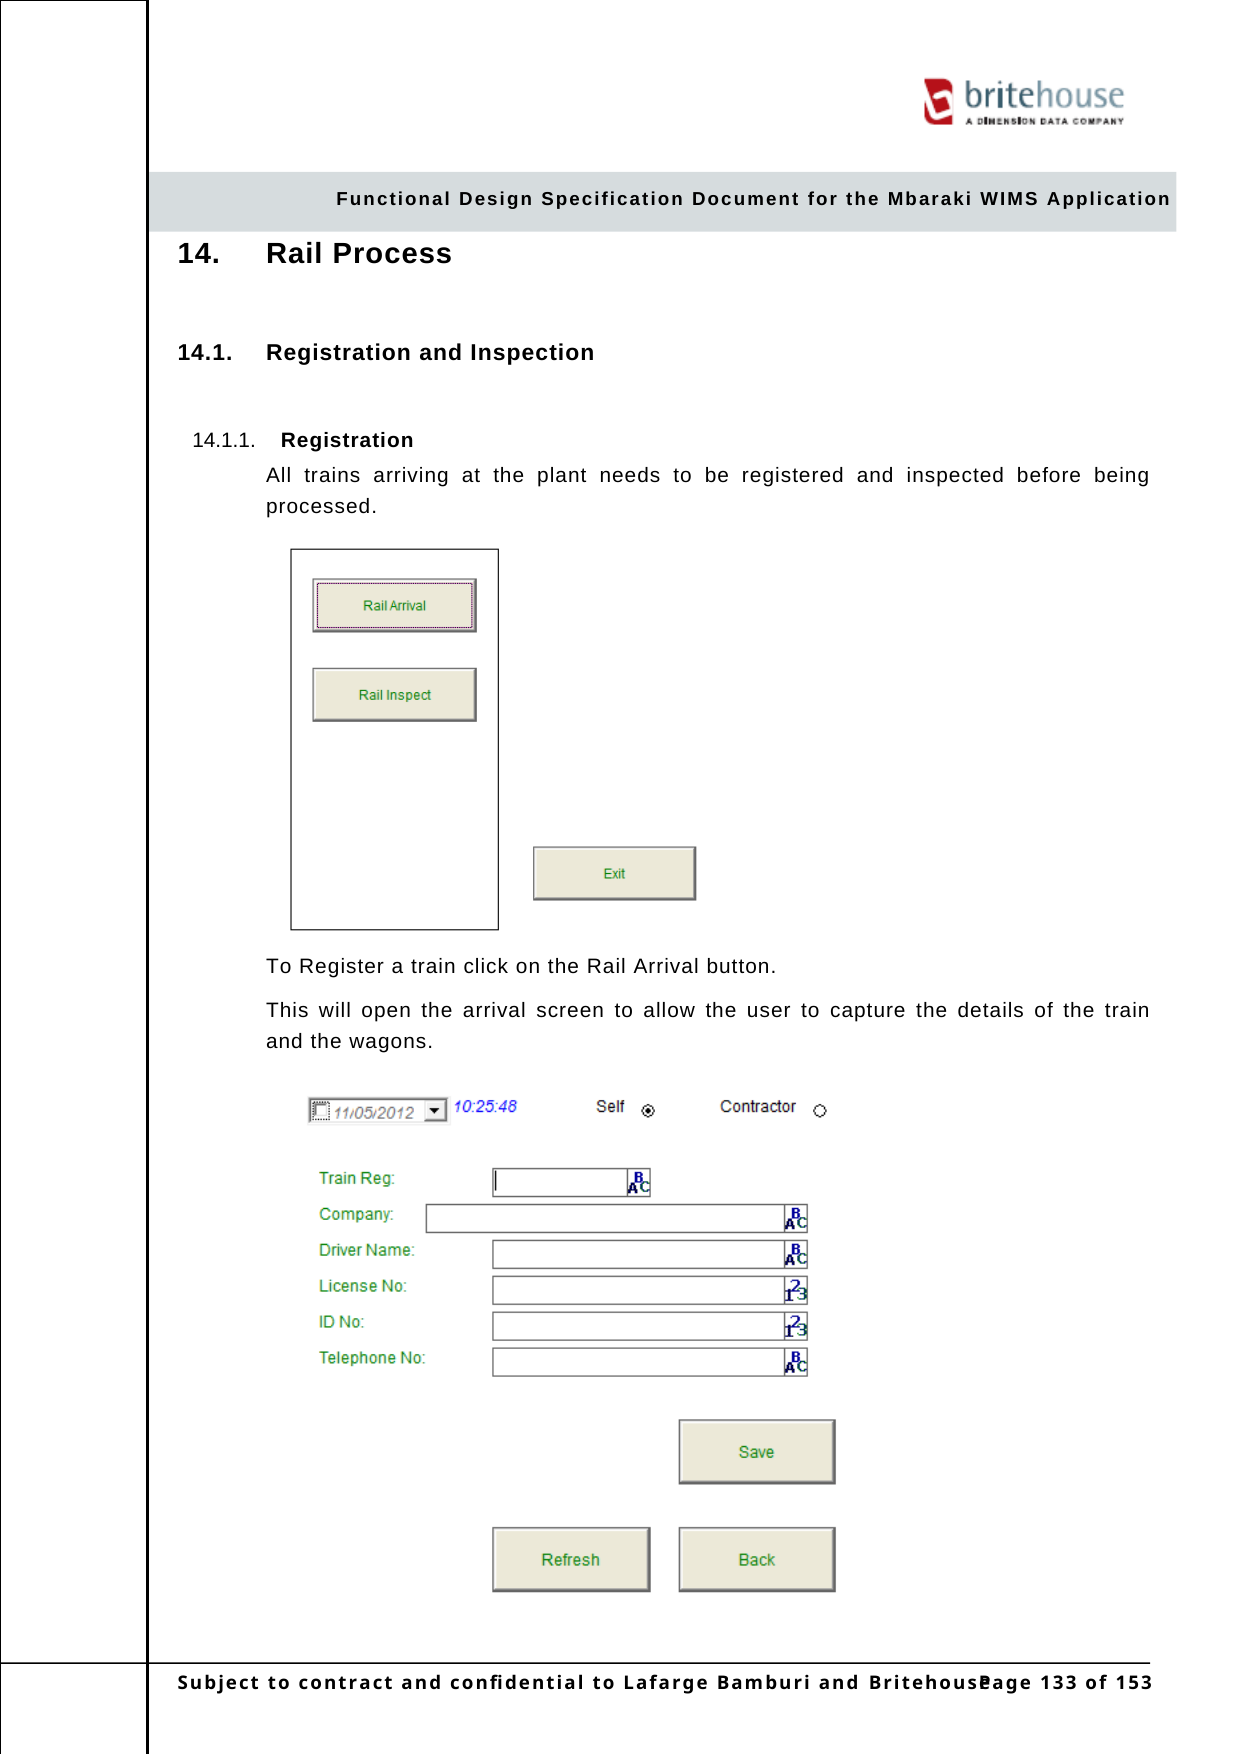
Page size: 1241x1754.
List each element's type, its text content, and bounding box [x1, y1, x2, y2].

picture [294, 1080, 860, 1607]
text All trains arriving at the plant needs to be registered and inspected before being processed. [266, 458, 1152, 520]
subtitle Registration and Inspection [177, 338, 1152, 365]
subtitle Registration [192, 427, 1152, 451]
subtitle Rail Process [177, 236, 1152, 270]
text This will open the arrival screen to allow the user to capture the details of the train and the wagons. [266, 993, 1152, 1055]
picture [285, 541, 703, 937]
picture [908, 58, 1144, 140]
